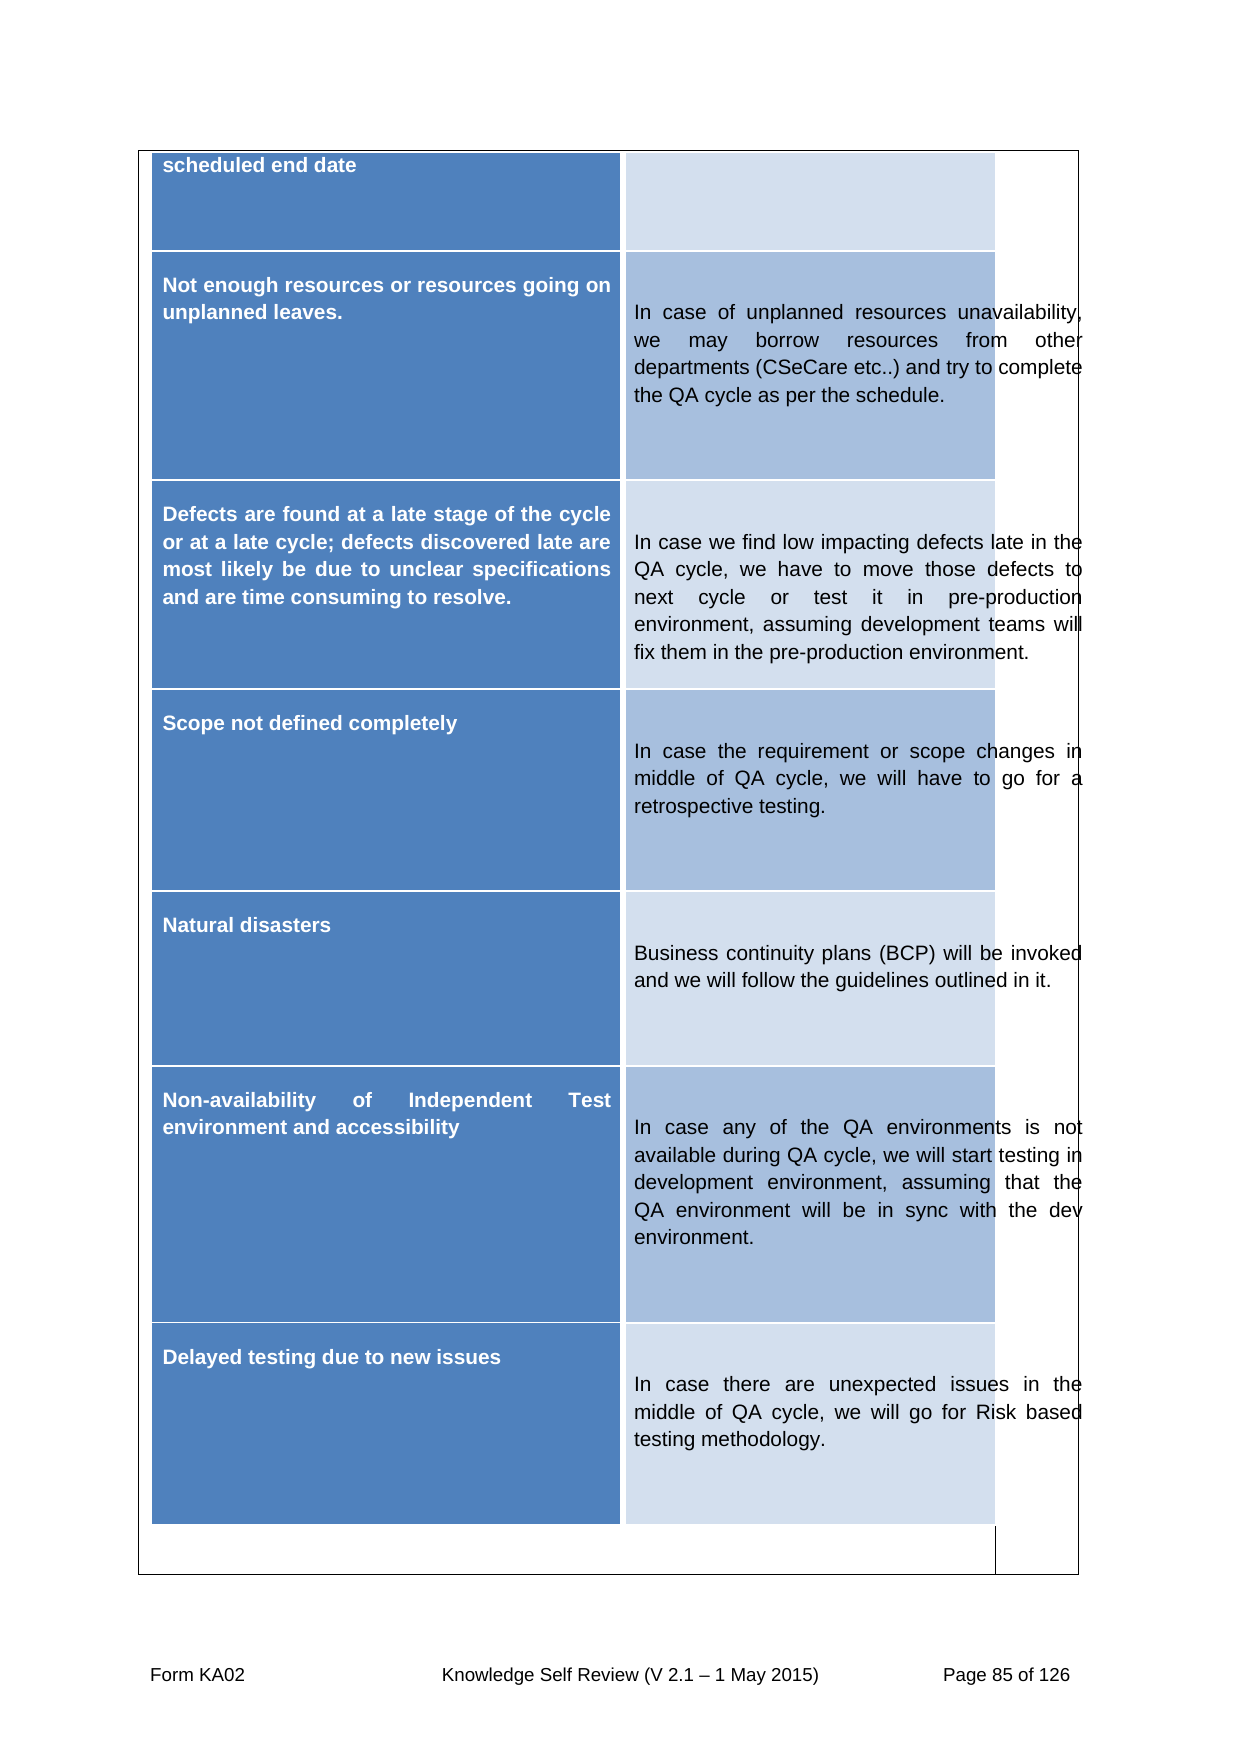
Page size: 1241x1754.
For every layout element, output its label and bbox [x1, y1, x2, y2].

table_cell [139, 151, 995, 1574]
table_cell [996, 151, 1078, 1574]
